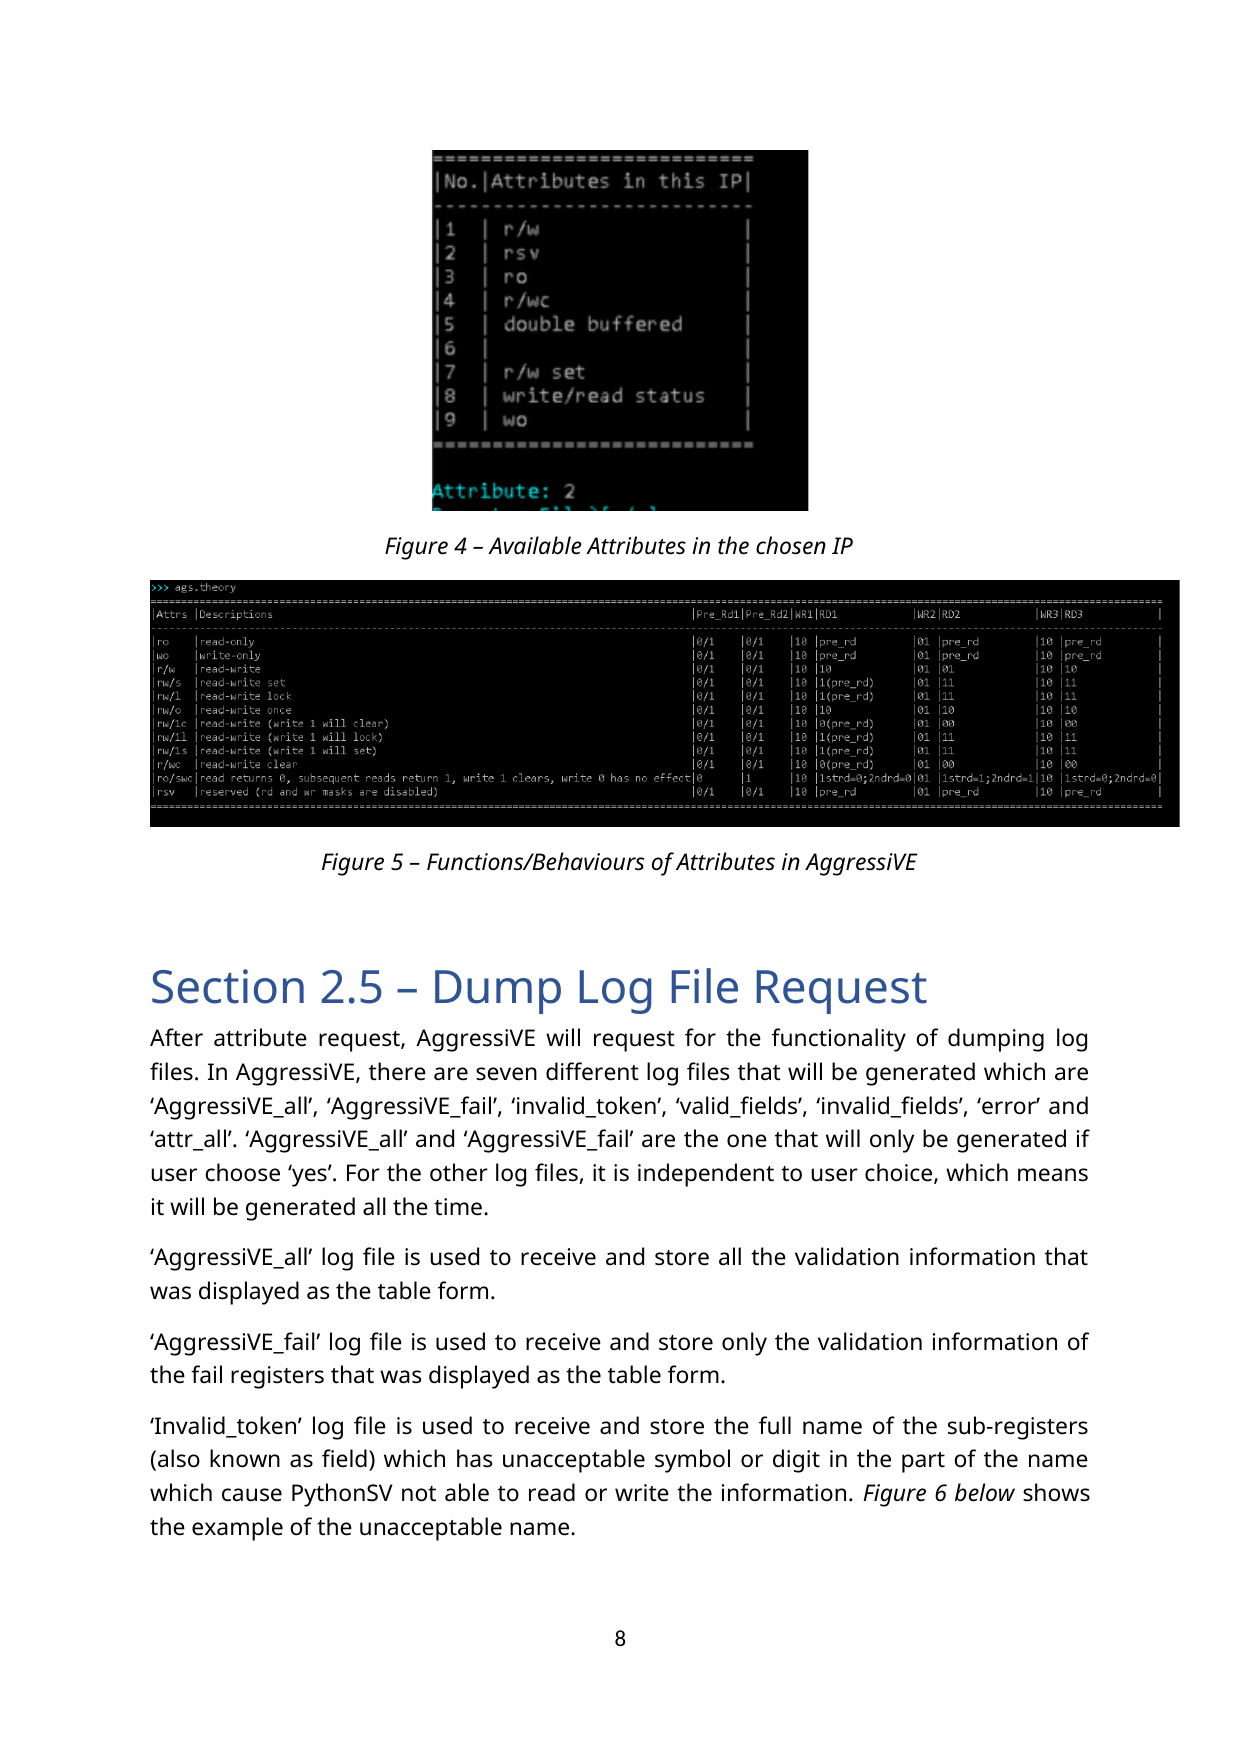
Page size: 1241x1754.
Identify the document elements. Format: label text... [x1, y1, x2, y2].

picture [150, 580, 1180, 827]
text ‘Invalid_token’ log file is used to receive and store the full name of the sub-registers (also known as field) which has unacceptable symbol or digit in the part of the name which cause PythonSV not able to read or write the information. Figure 6 below shows the example of the unacceptable name. [150, 1410, 1090, 1542]
text Figure 5 – Functions/Behaviours of Attributes in AggressiVE [150, 846, 1090, 877]
text ‘AggressiVE_fail’ log file is used to receive and store only the validation information of the fail registers that was displayed as the table form. [150, 1326, 1090, 1391]
subtitle Section 2.5 – Dump Log File Request [150, 955, 1090, 1017]
text ‘AggressiVE_all’ log file is used to receive and store all the validation information that was displayed as the table form. [150, 1241, 1090, 1306]
picture [431, 150, 809, 511]
text After attribute request, AggressiVE will request for the functionality of dumping log files. In AggressiVE, there are seven different log files that will be generated which are ‘AggressiVE_all’, ‘AggressiVE_fail’, ‘invalid_token’, ‘valid_fields’, ‘invalid_fields’, ‘error’ and ‘attr_all’. ‘AggressiVE_all’ and ‘AggressiVE_fail’ are the one that will only be generated if user choose ‘yes’. For the other log files, it is independent to user choice, which means it will be generated all the time. [150, 1022, 1090, 1222]
text Figure 4 – Available Attributes in the chosen IP [150, 530, 1090, 561]
